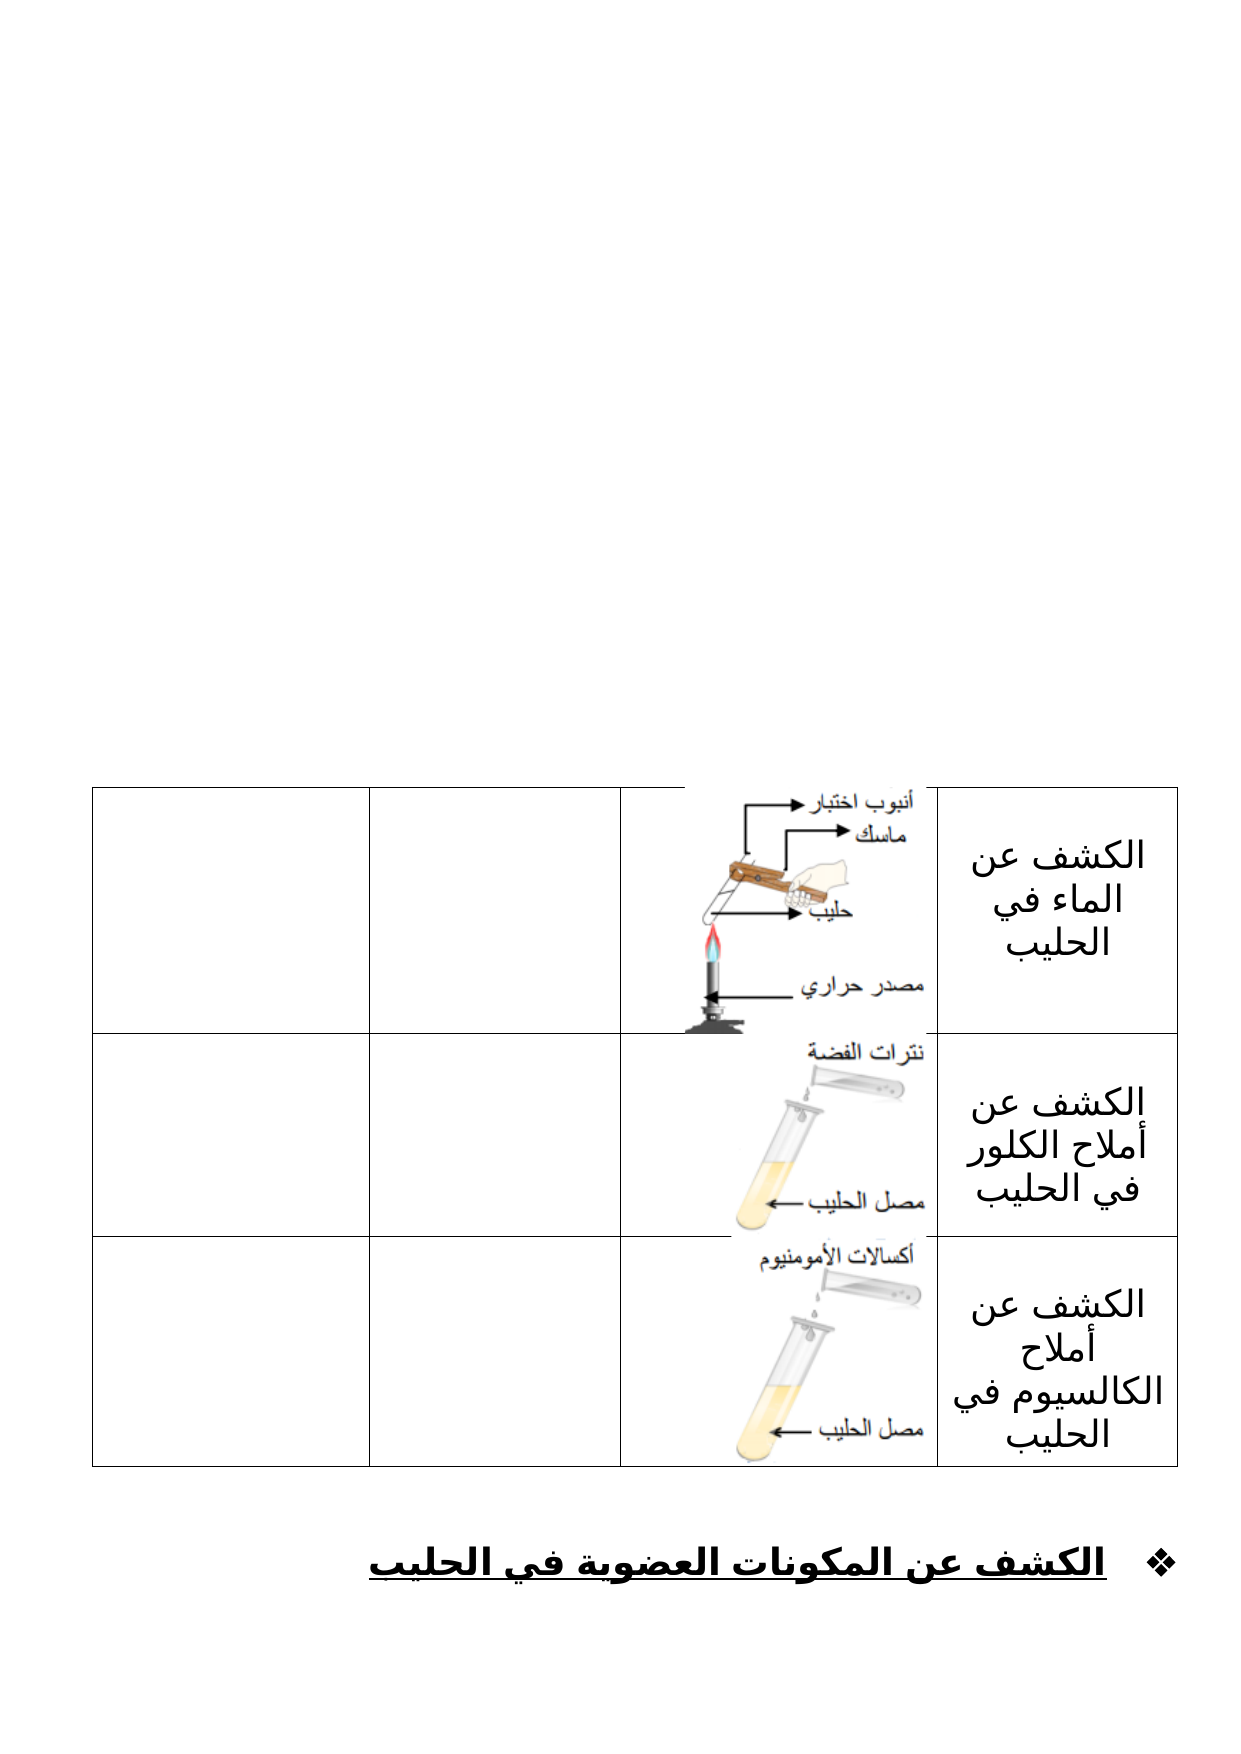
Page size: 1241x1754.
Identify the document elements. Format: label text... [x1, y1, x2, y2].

table_cell [370, 1237, 620, 1466]
table_cell [93, 1237, 369, 1466]
table_cell [621, 788, 684, 1033]
table_cell [621, 1034, 730, 1236]
table_cell [927, 1034, 937, 1236]
table_cell [93, 788, 369, 1033]
table_cell الكشف عن أملاح الكالسيوم في الحليب [938, 1237, 1177, 1466]
table_cell [621, 1237, 731, 1466]
list الكشف عن المكونات العضوية في الحليب [89, 1541, 1144, 1584]
table_cell الكشف عن أملاح الكلور في الحليب [938, 1034, 1177, 1236]
table_cell [927, 1237, 937, 1466]
table_cell الكشف عن الماء في الحليب [938, 788, 1177, 1033]
table_cell [93, 1034, 369, 1236]
table_cell [927, 788, 937, 1033]
picture [684, 787, 927, 1466]
table_cell [370, 788, 620, 1033]
table_cell [370, 1034, 620, 1236]
